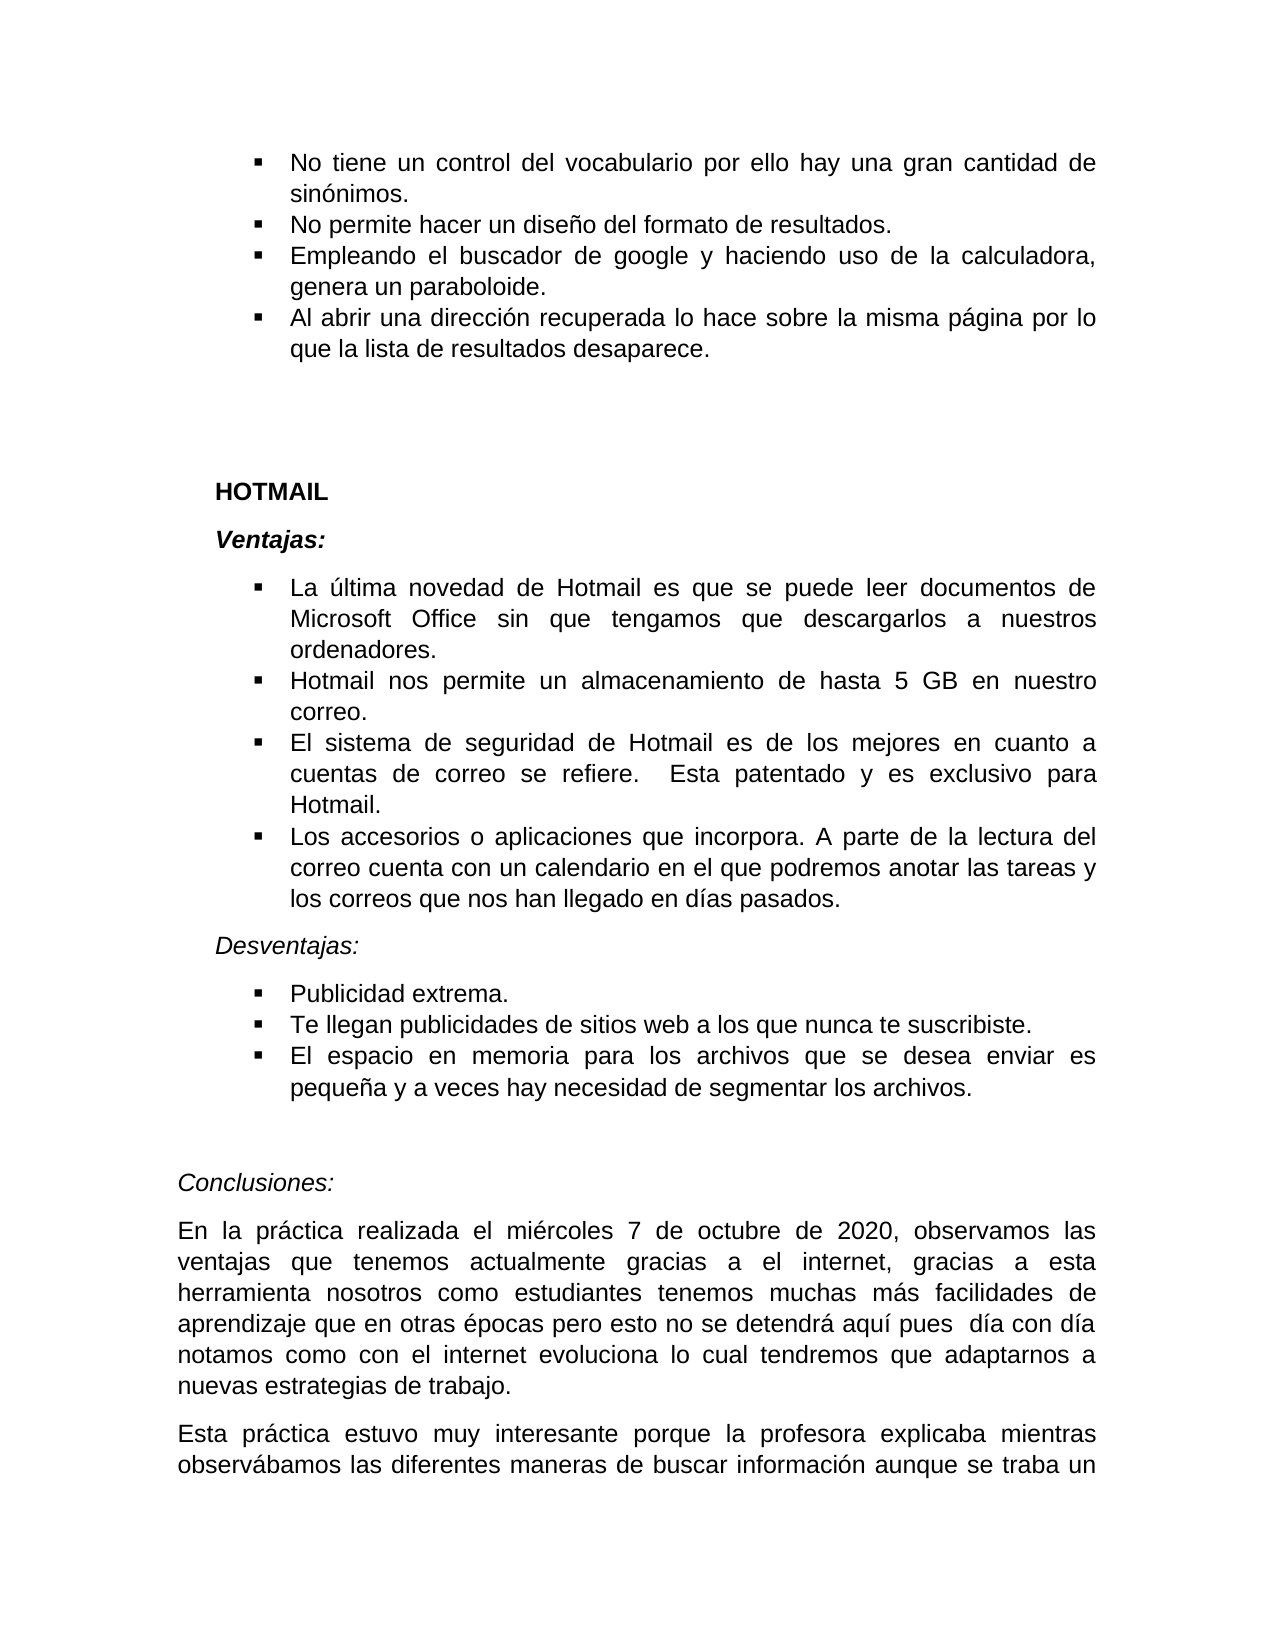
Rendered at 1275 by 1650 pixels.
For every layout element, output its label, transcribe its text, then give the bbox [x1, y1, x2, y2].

list El espacio en memoria para los archivos que se desea enviar es pequeña y a veces hay necesidad de segmentar los archivos. [252, 1041, 1098, 1101]
list No tiene un control del vocabulario por ello hay una gran cantidad de sinónimos. [252, 148, 1098, 207]
list No permite hacer un diseño del formato de resultados. [252, 210, 1098, 239]
list Publicidad extrema. [252, 979, 1098, 1008]
text Desventajas: [215, 931, 1098, 960]
text En la práctica realizada el miércoles 7 de octubre de 2020, observamos las ventajas que tenemos actualmente gracias a el internet, gracias a esta herramienta nosotros como estudiantes tenemos muchas más facilidades de aprendizaje que en otras épocas pero esto no se detendrá aquí pues día con día notamos como con el internet evoluciona lo cual tendremos que adaptarnos a nuevas estrategias de trabajo. [177, 1216, 1098, 1399]
text Ventajas: [215, 525, 1098, 554]
list Hotmail nos permite un almacenamiento de hasta 5 GB en nuestro correo. [252, 666, 1098, 726]
list Empleando el buscador de google y haciendo uso de la calculadora, genera un paraboloide. [252, 241, 1098, 301]
list Te llegan publicidades de sitios web a los que nunca te suscribiste. [252, 1010, 1098, 1039]
list Los accesorios o aplicaciones que incorpora. A parte de la lectura del correo cuenta con un calendario en el que podremos anotar las tareas y los correos que nos han llegado en días pasados. [252, 821, 1098, 912]
list La última novedad de Hotmail es que se puede leer documentos de Microsoft Office sin que tengamos que descargarlos a nuestros ordenadores. [252, 573, 1098, 664]
text Conclusiones: [177, 1168, 1098, 1197]
list El sistema de seguridad de Hotmail es de los mejores en cuanto a cuentas de correo se refiere. Esta patentado y es exclusivo para Hotmail. [252, 728, 1098, 819]
list Al abrir una dirección recuperada lo hace sobre la misma página por lo que la lista de resultados desaparece. [252, 303, 1098, 363]
text HOTMAIL [215, 477, 1098, 506]
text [177, 1418, 1098, 1478]
